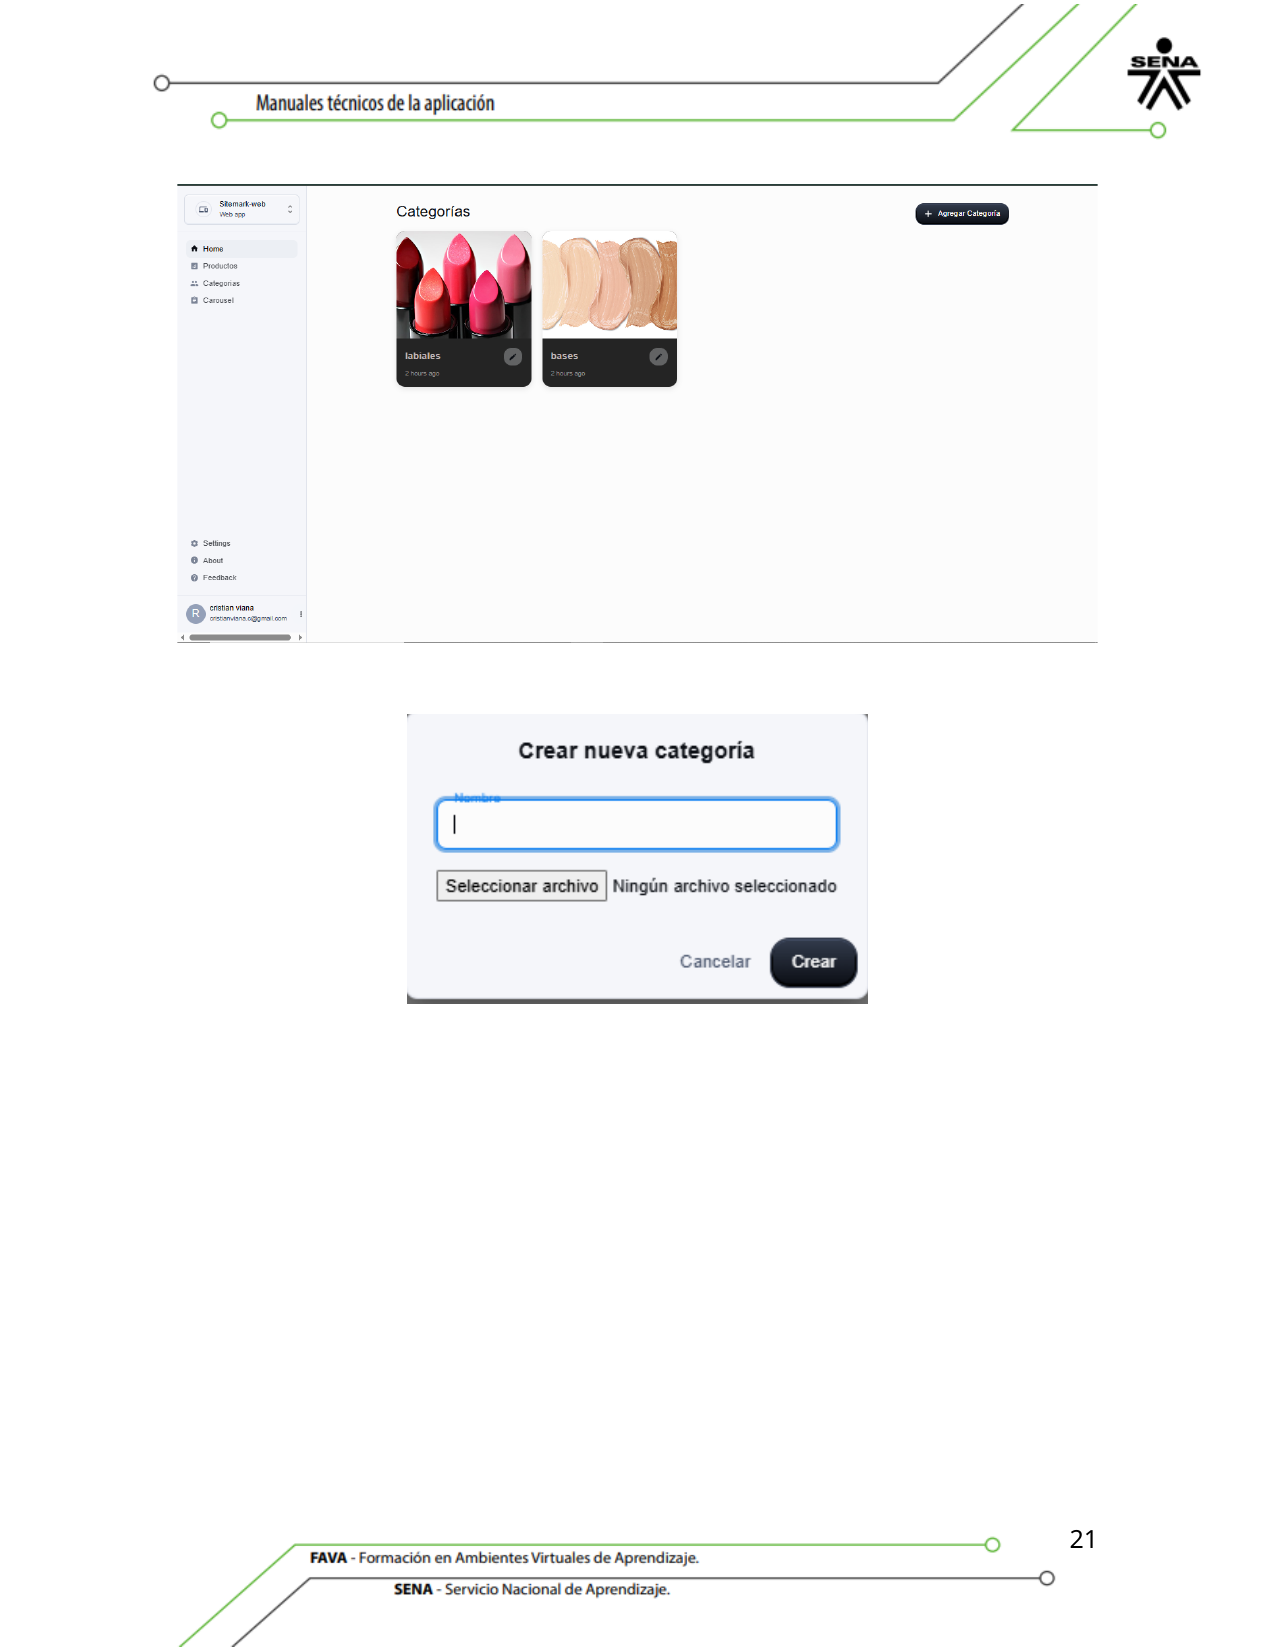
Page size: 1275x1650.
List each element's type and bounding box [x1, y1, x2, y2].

picture [177, 184, 1098, 643]
picture [1073, 1539, 1080, 1546]
picture [407, 714, 868, 1004]
picture [63, 1508, 1080, 1647]
picture [97, 4, 1259, 166]
